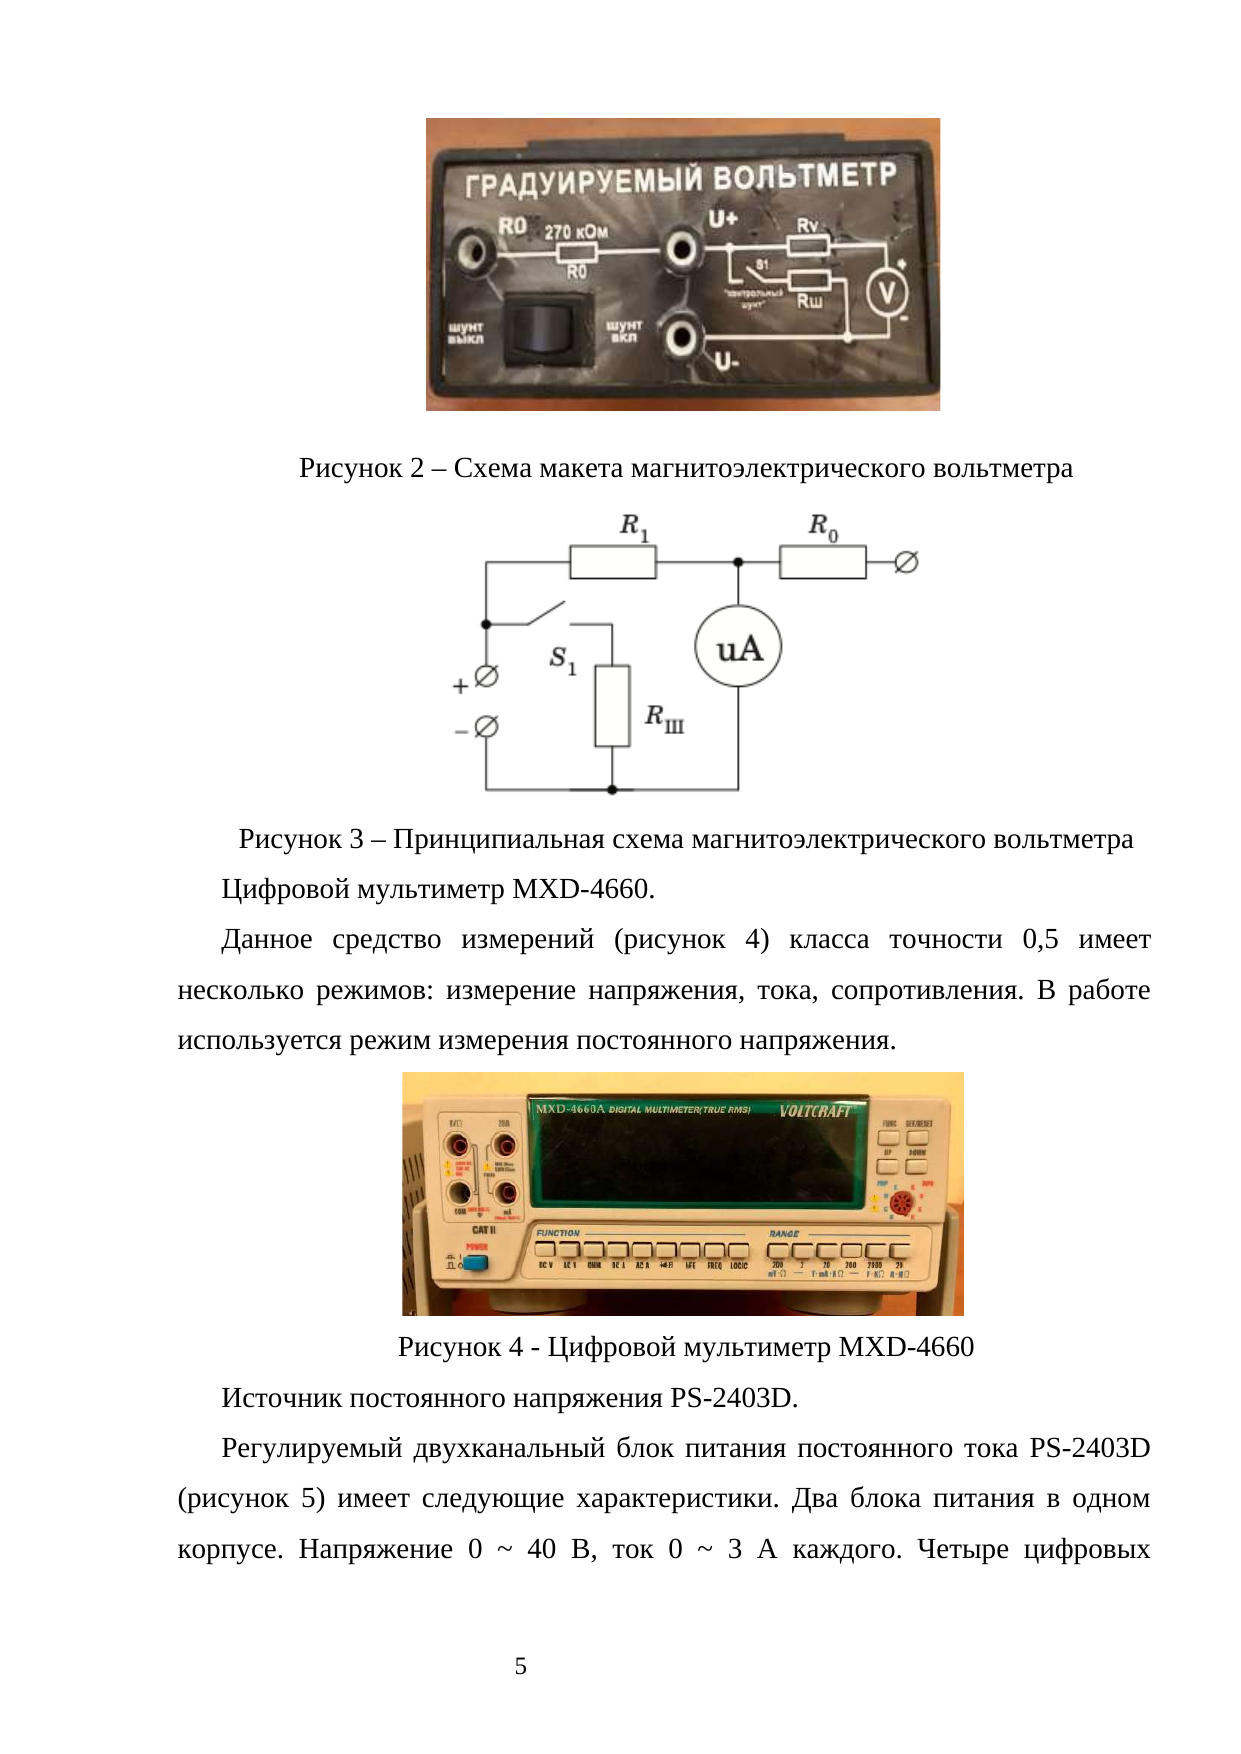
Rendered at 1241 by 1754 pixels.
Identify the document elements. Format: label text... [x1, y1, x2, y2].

text Рисунок 4 - Цифровой мультиметр MXD-4660 [177, 1329, 1152, 1363]
picture [439, 500, 927, 807]
text Данное средство измерений (рисунок 4) класса точности 0,5 имеет несколько режимов: измерение напряжения, тока, сопротивления. В работе используется режим измерения постоянного напряжения. [177, 921, 1152, 1056]
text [177, 1430, 1152, 1564]
text Рисунок 3 – Принципиальная схема магнитоэлектрического вольтметра [177, 821, 1152, 854]
picture [426, 118, 941, 411]
text Источник постоянного напряжения PS-2403D. [177, 1380, 1152, 1413]
text Цифровой мультиметр MXD-4660. [177, 871, 1152, 905]
picture [402, 1072, 964, 1316]
text Рисунок 2 – Схема макета магнитоэлектрического вольтметра [177, 450, 1152, 483]
